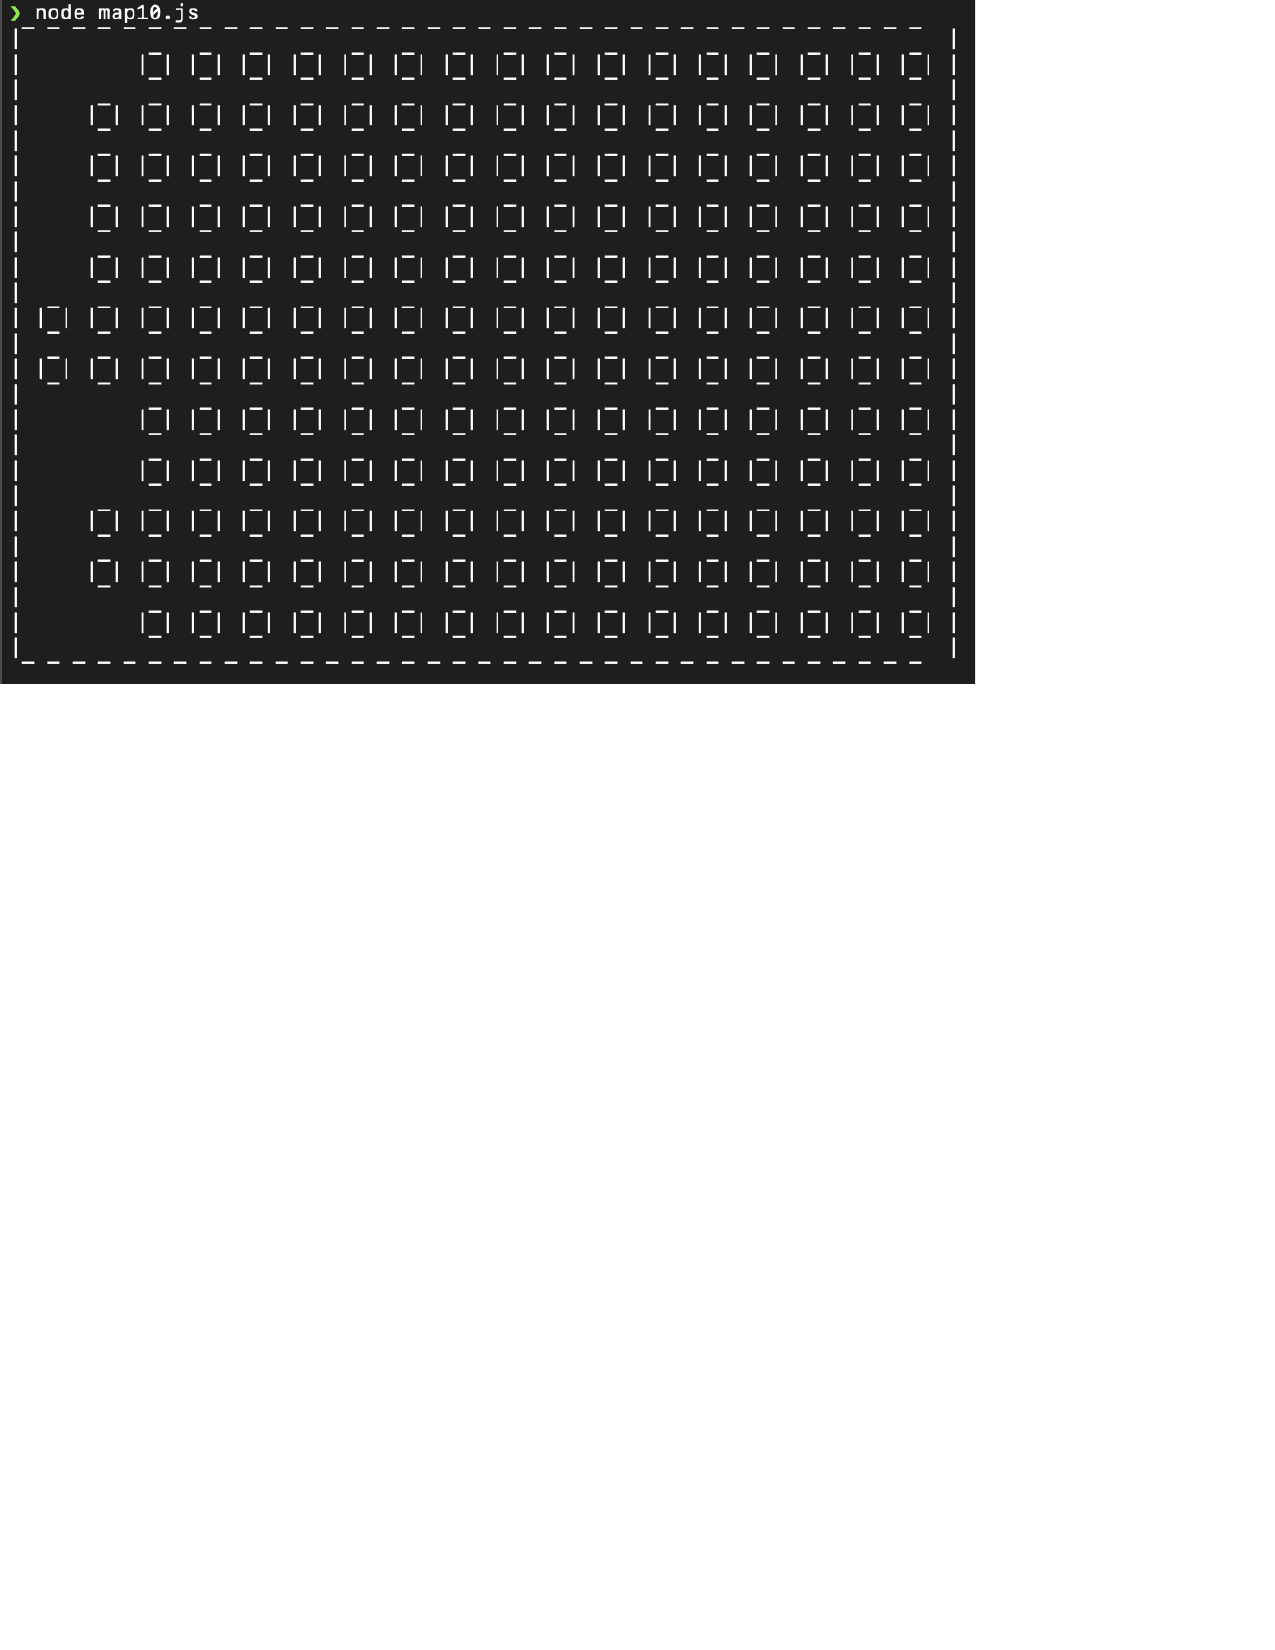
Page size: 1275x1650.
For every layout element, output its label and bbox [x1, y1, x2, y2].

picture [0, 0, 976, 684]
